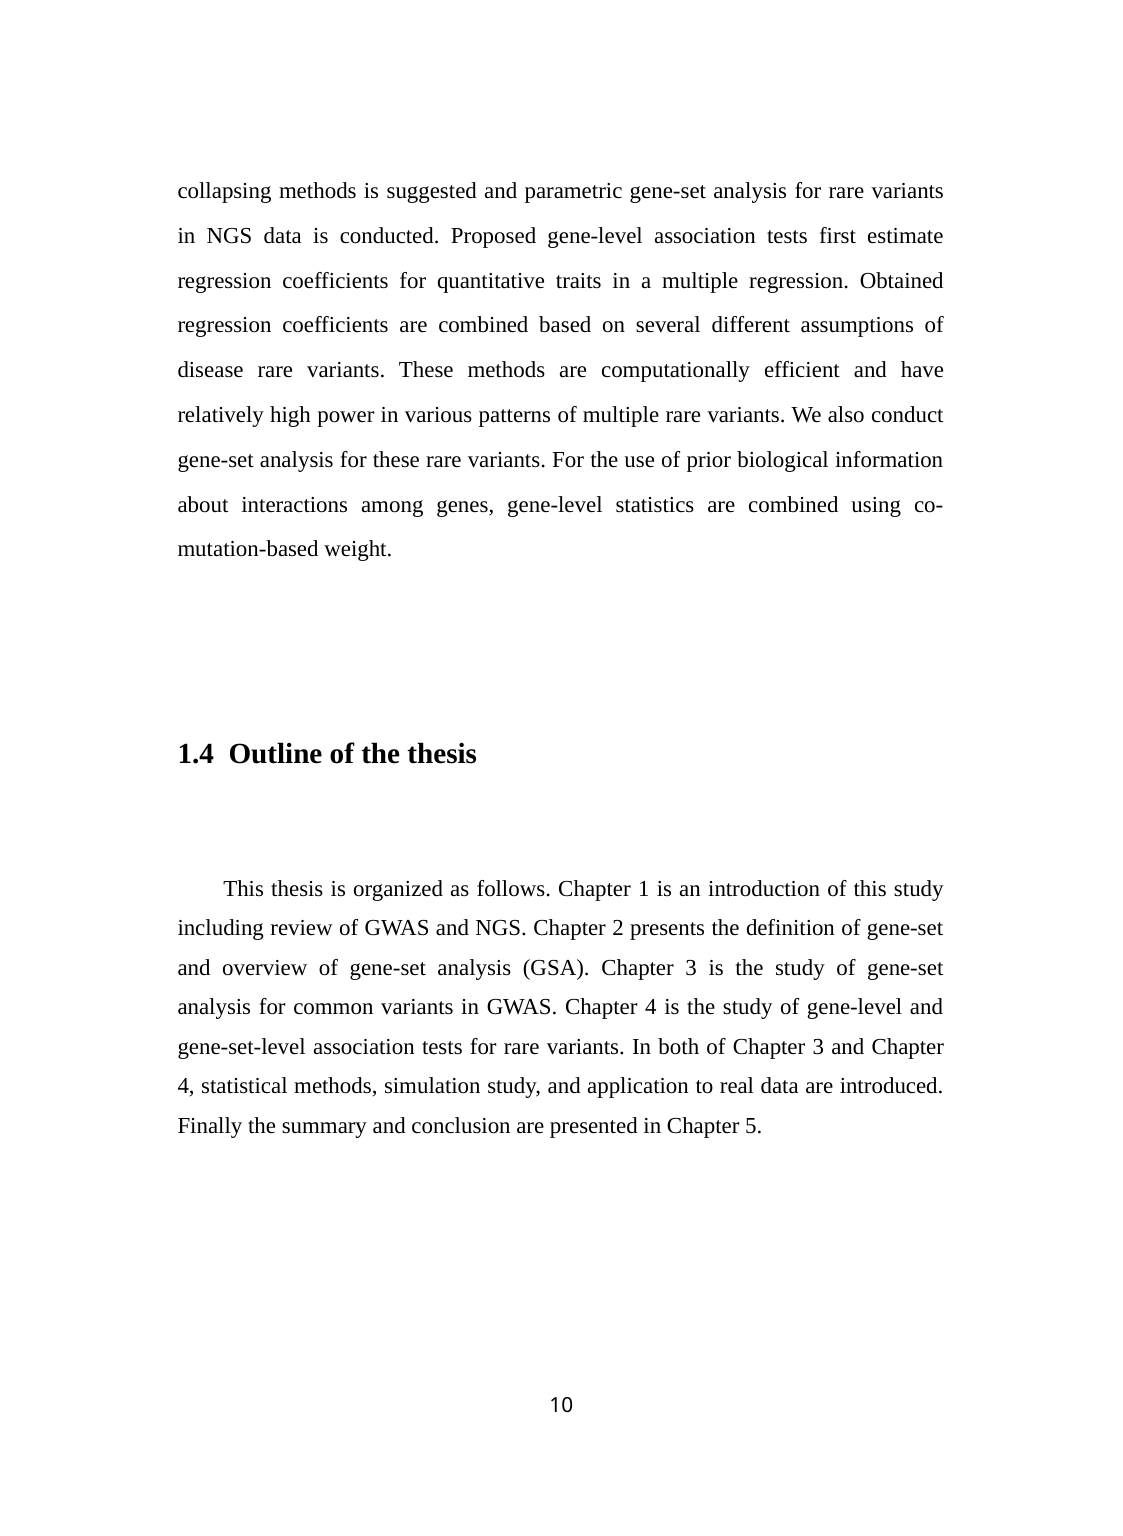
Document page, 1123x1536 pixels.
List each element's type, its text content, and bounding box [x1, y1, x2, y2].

text This thesis is organized as follows. Chapter 1 is an introduction of this study including review of GWAS and NGS. Chapter 2 presents the definition of gene-set and overview of gene-set analysis (GSA). Chapter 3 is the study of gene-set analysis for common variants in GWAS. Chapter 4 is the study of gene-level and gene-set-level association tests for rare variants. In both of Chapter 3 and Chapter 4, statistical methods, simulation study, and application to real data are introduced. Finally the summary and conclusion are presented in Chapter 5. [177, 875, 945, 1138]
text 1.4 Outline of the thesis [177, 736, 945, 770]
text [177, 177, 945, 562]
